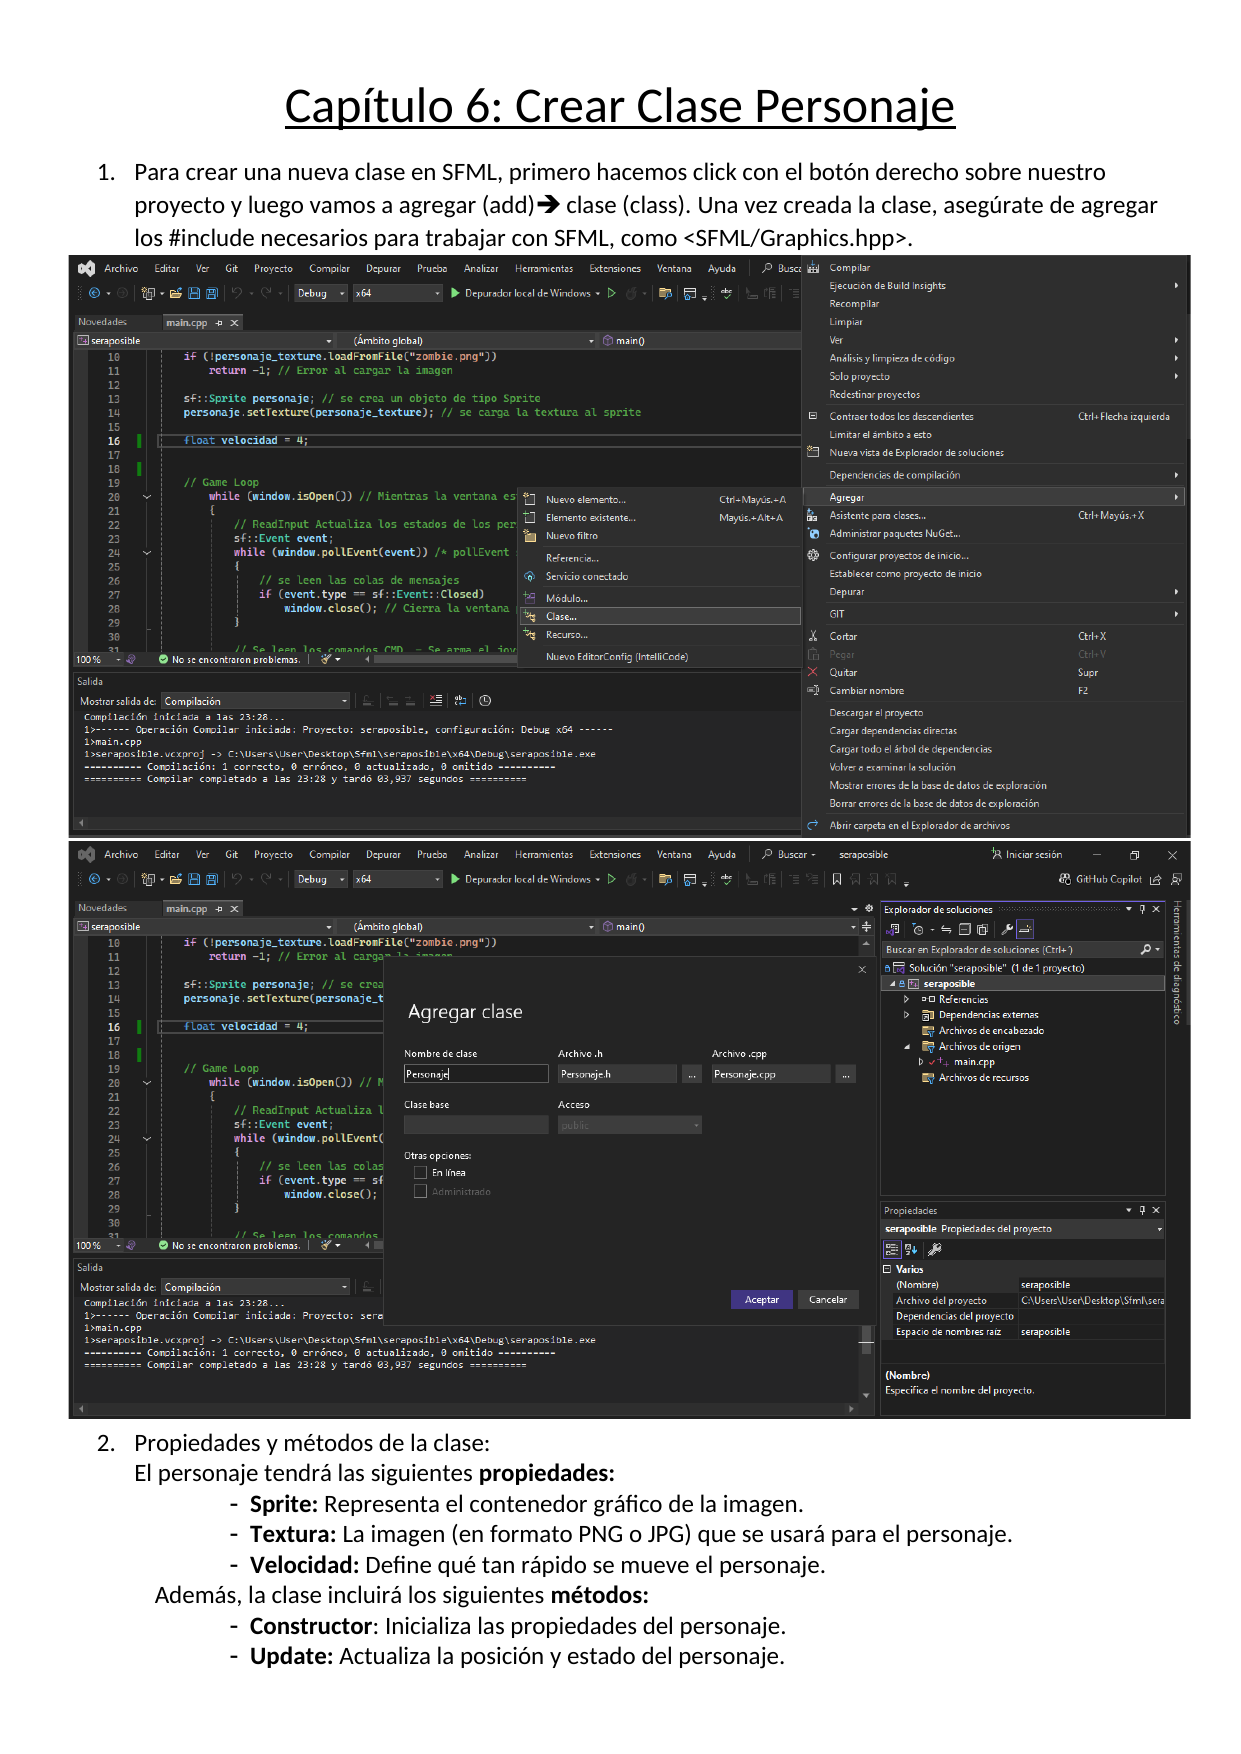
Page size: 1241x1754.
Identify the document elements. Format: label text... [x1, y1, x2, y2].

list Textura: La imagen (en formato PNG o JPG) que se usará para el personaje. [229, 1518, 1181, 1549]
list Velocidad: Define qué tan rápido se mueve el personaje. [229, 1549, 1181, 1579]
list Para crear una nueva clase en SFML, primero hacemos click con el botón derecho sobre nuestro proyecto y luego vamos a agregar (add) clase (class). Una vez creada la clase, asegúrate de agregar los #include necesarios para trabajar con SFML, como <SFML/Graphics.hpp>. [97, 156, 1181, 253]
list Sprite: Representa el contenedor gráfico de la imagen. [229, 1488, 1181, 1518]
text El personaje tendrá las siguientes propiedades: [134, 1457, 1181, 1488]
text Capítulo 6: Crear Clase Personaje [59, 74, 1181, 135]
picture [68, 255, 1191, 838]
text Además, la clase incluirá los siguientes métodos: [59, 1579, 1181, 1610]
list Propiedades y métodos de la clase: [97, 1427, 1181, 1457]
picture [68, 841, 1191, 1419]
list Update: Actualiza la posición y estado del personaje. [229, 1640, 1181, 1671]
list Constructor: Inicializa las propiedades del personaje. [229, 1610, 1181, 1640]
